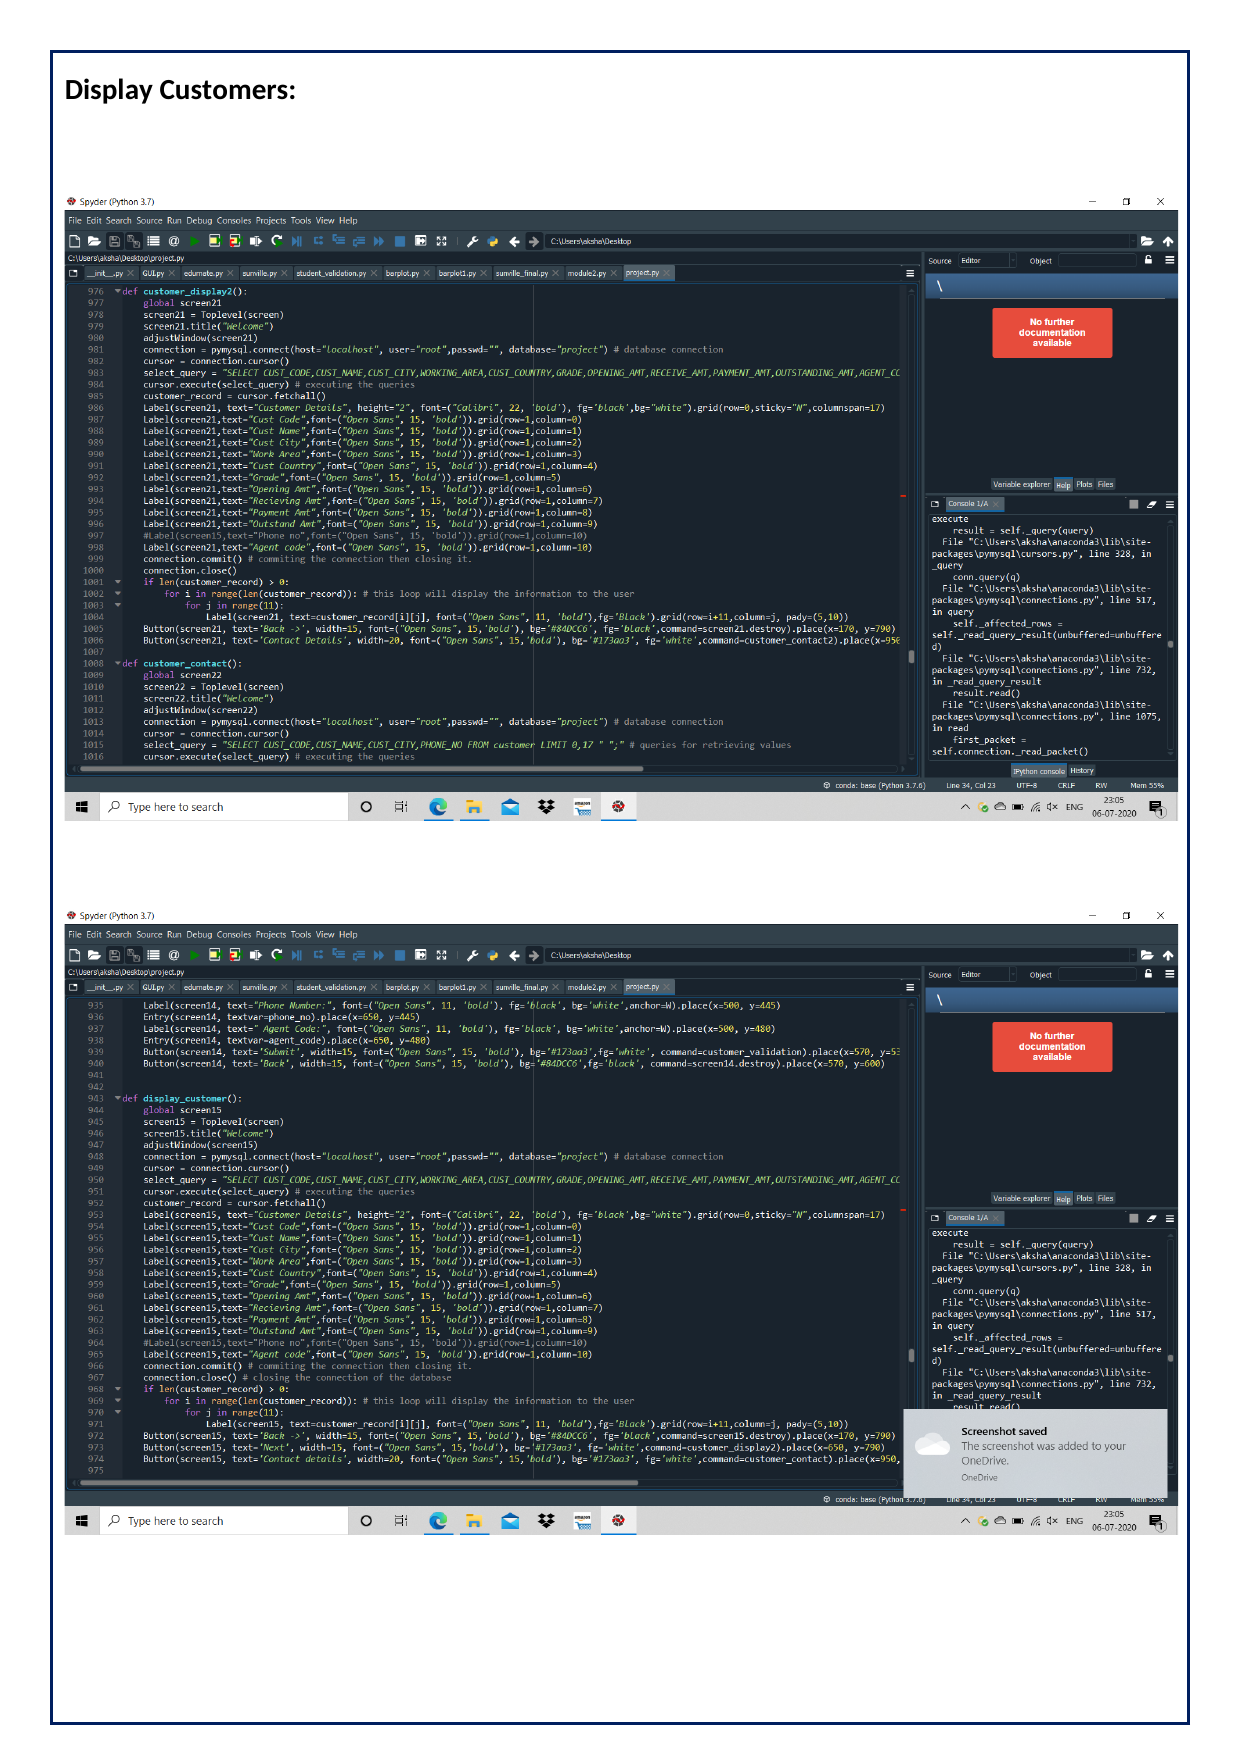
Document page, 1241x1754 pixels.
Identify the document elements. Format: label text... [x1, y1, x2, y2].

picture [64, 907, 1179, 1535]
picture [64, 193, 1179, 821]
text Display Customers: [64, 71, 754, 106]
